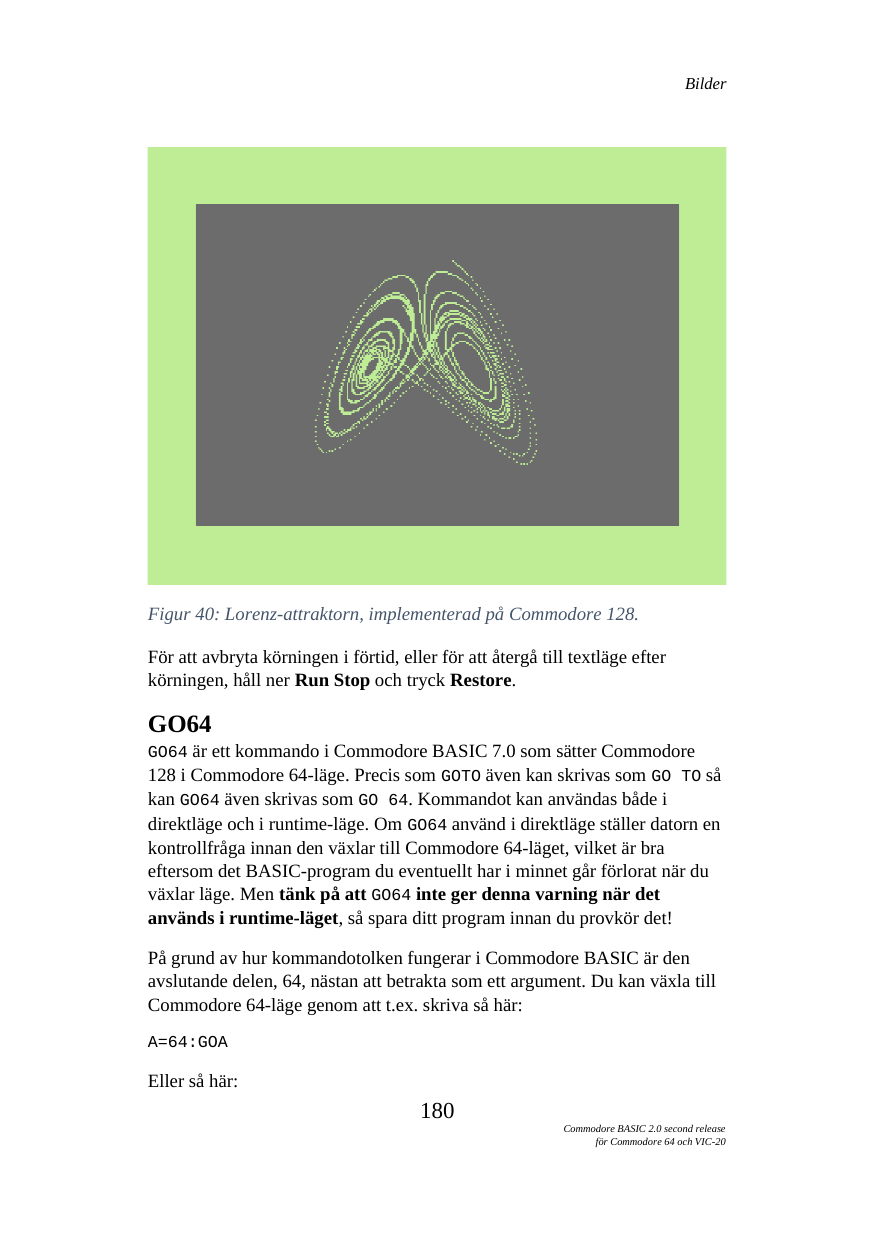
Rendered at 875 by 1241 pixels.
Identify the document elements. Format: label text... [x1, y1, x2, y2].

text Eller så här: [148, 1070, 726, 1092]
text På grund av hur kommandotolken fungerar i Commodore BASIC är den avslutande delen, 64, nästan att betrakta som ett argument. Du kan växla till Commodore 64-läge genom att t.ex. skriva så här: [148, 947, 726, 1015]
text GO64 är ett kommando i Commodore BASIC 7.0 som sätter Commodore 128 i Commodore 64-läge. Precis som GOTO även kan skrivas som GO TO så kan GO64 även skrivas som GO 64. Kommandot kan användas både i direktläge och i runtime-läge. Om GO64 använd i direktläge ställer datorn en kontrollfråga innan den växlar till Commodore 64-läget, vilket är bra eftersom det BASIC-program du eventuellt har i minnet går förlorat när du växlar läge. Men tänk på att GO64 inte ger denna varning när det används i runtime-läget, så spara ditt program innan du provkör det! [148, 740, 726, 929]
text För att avbryta körningen i förtid, eller för att återgå till textläge efter körningen, håll ner Run Stop och tryck Restore. [148, 646, 726, 691]
text A=64:GOA [148, 1033, 726, 1052]
subtitle GO64 [148, 709, 726, 738]
picture [147, 147, 727, 585]
text Figur 40: Lorenz-attraktorn, implementerad på Commodore 128. [148, 603, 726, 625]
